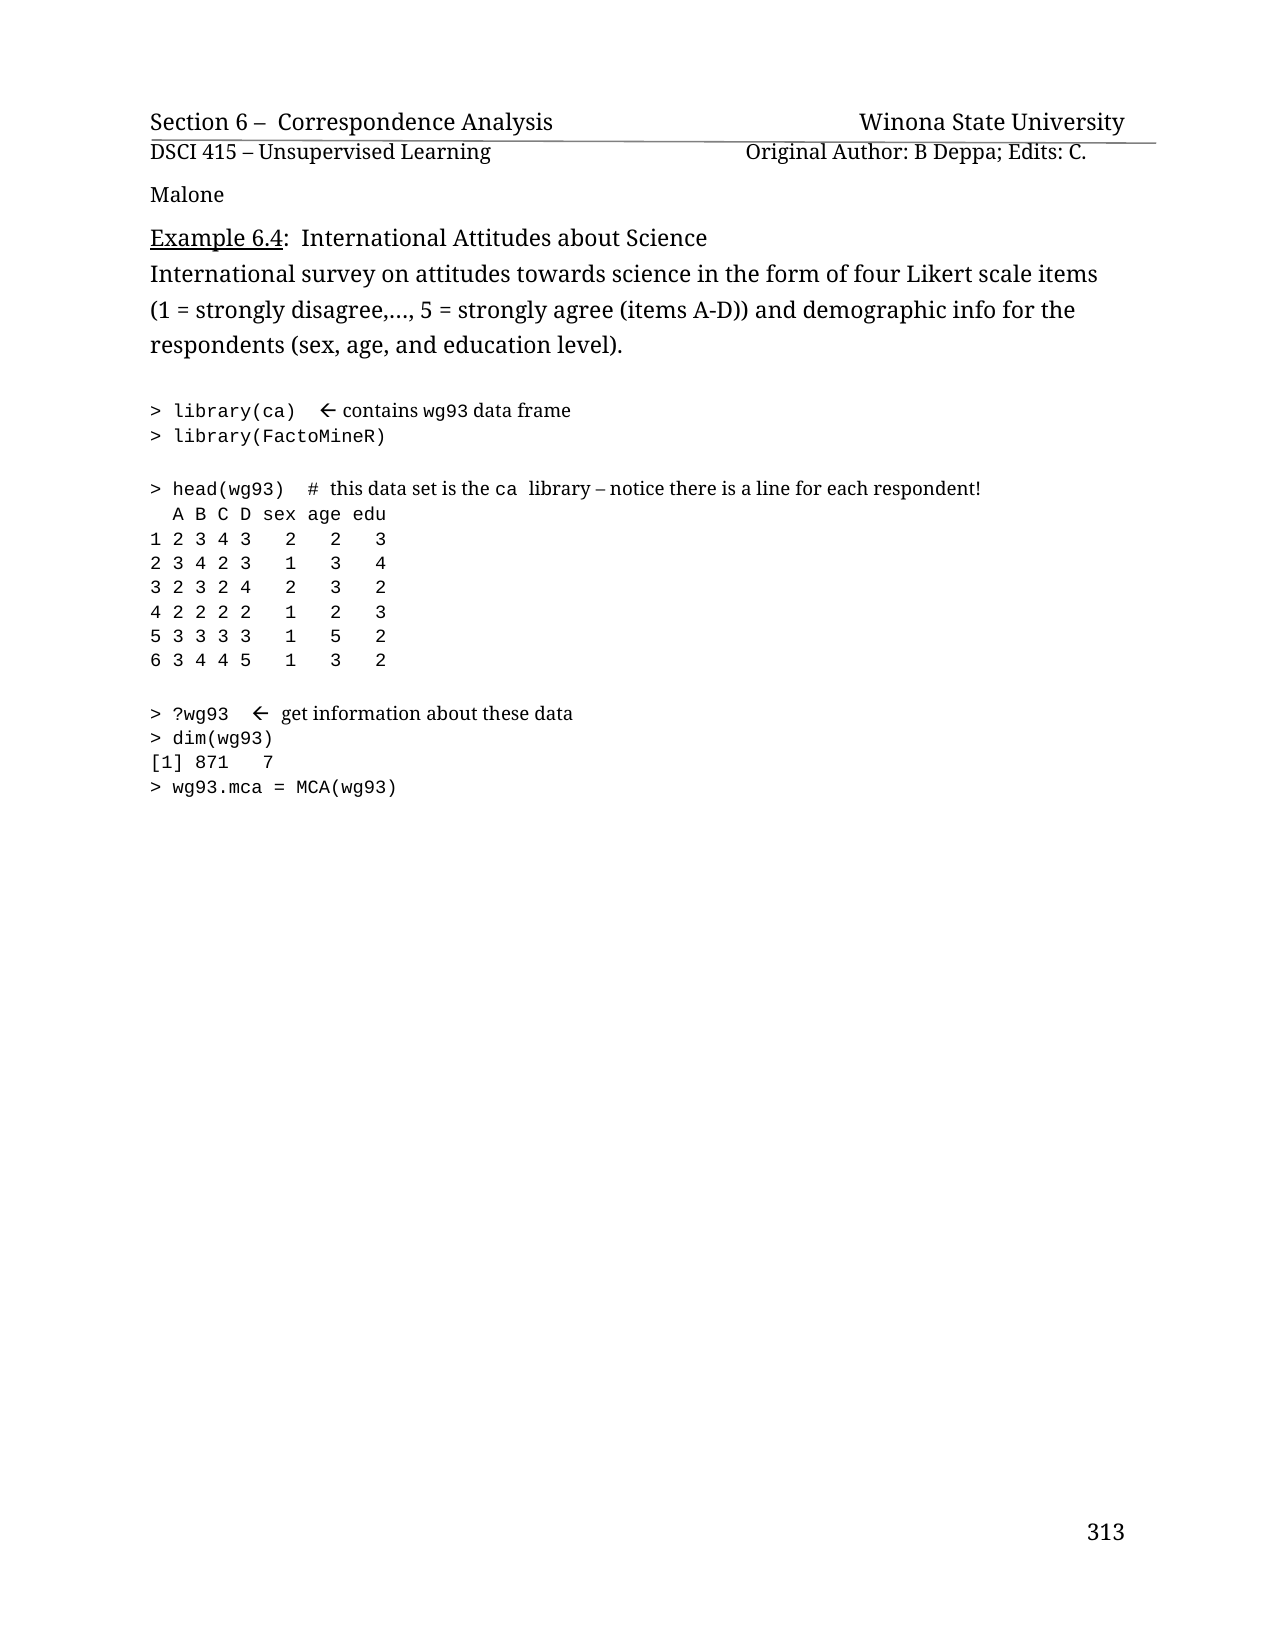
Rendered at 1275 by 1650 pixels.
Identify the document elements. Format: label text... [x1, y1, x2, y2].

text 2 3 4 2 3 1 3 4 [150, 554, 1125, 575]
text > wg93.mca = MCA(wg93) [150, 778, 1125, 799]
text Example 6.4: International Attitudes about Science International survey on attitudes towards science in the form of four Likert scale items (1 = strongly disagree,…, 5 = strongly agree (items A-D)) and demographic info for the respondents (sex, age, and education level). [150, 222, 1125, 393]
text [1] 871 7 [150, 753, 1125, 774]
text 4 2 2 2 2 1 2 3 [150, 602, 1125, 624]
text 5 3 3 3 3 1 5 2 [150, 627, 1125, 648]
text 3 2 3 2 4 2 3 2 [150, 578, 1125, 599]
text > head(wg93) # this data set is the ca library – notice there is a line for each respondent! [150, 475, 1125, 501]
text 6 3 4 4 5 1 3 2 [150, 651, 1125, 672]
text 1 2 3 4 3 2 2 3 [150, 529, 1125, 551]
text A B C D sex age edu [150, 505, 1125, 526]
text > ?wg93 get information about these data > dim(wg93) [150, 700, 1125, 750]
text > library(ca) contains wg93 data frame [150, 397, 1125, 423]
text > library(FactoMineR) [150, 427, 1125, 448]
